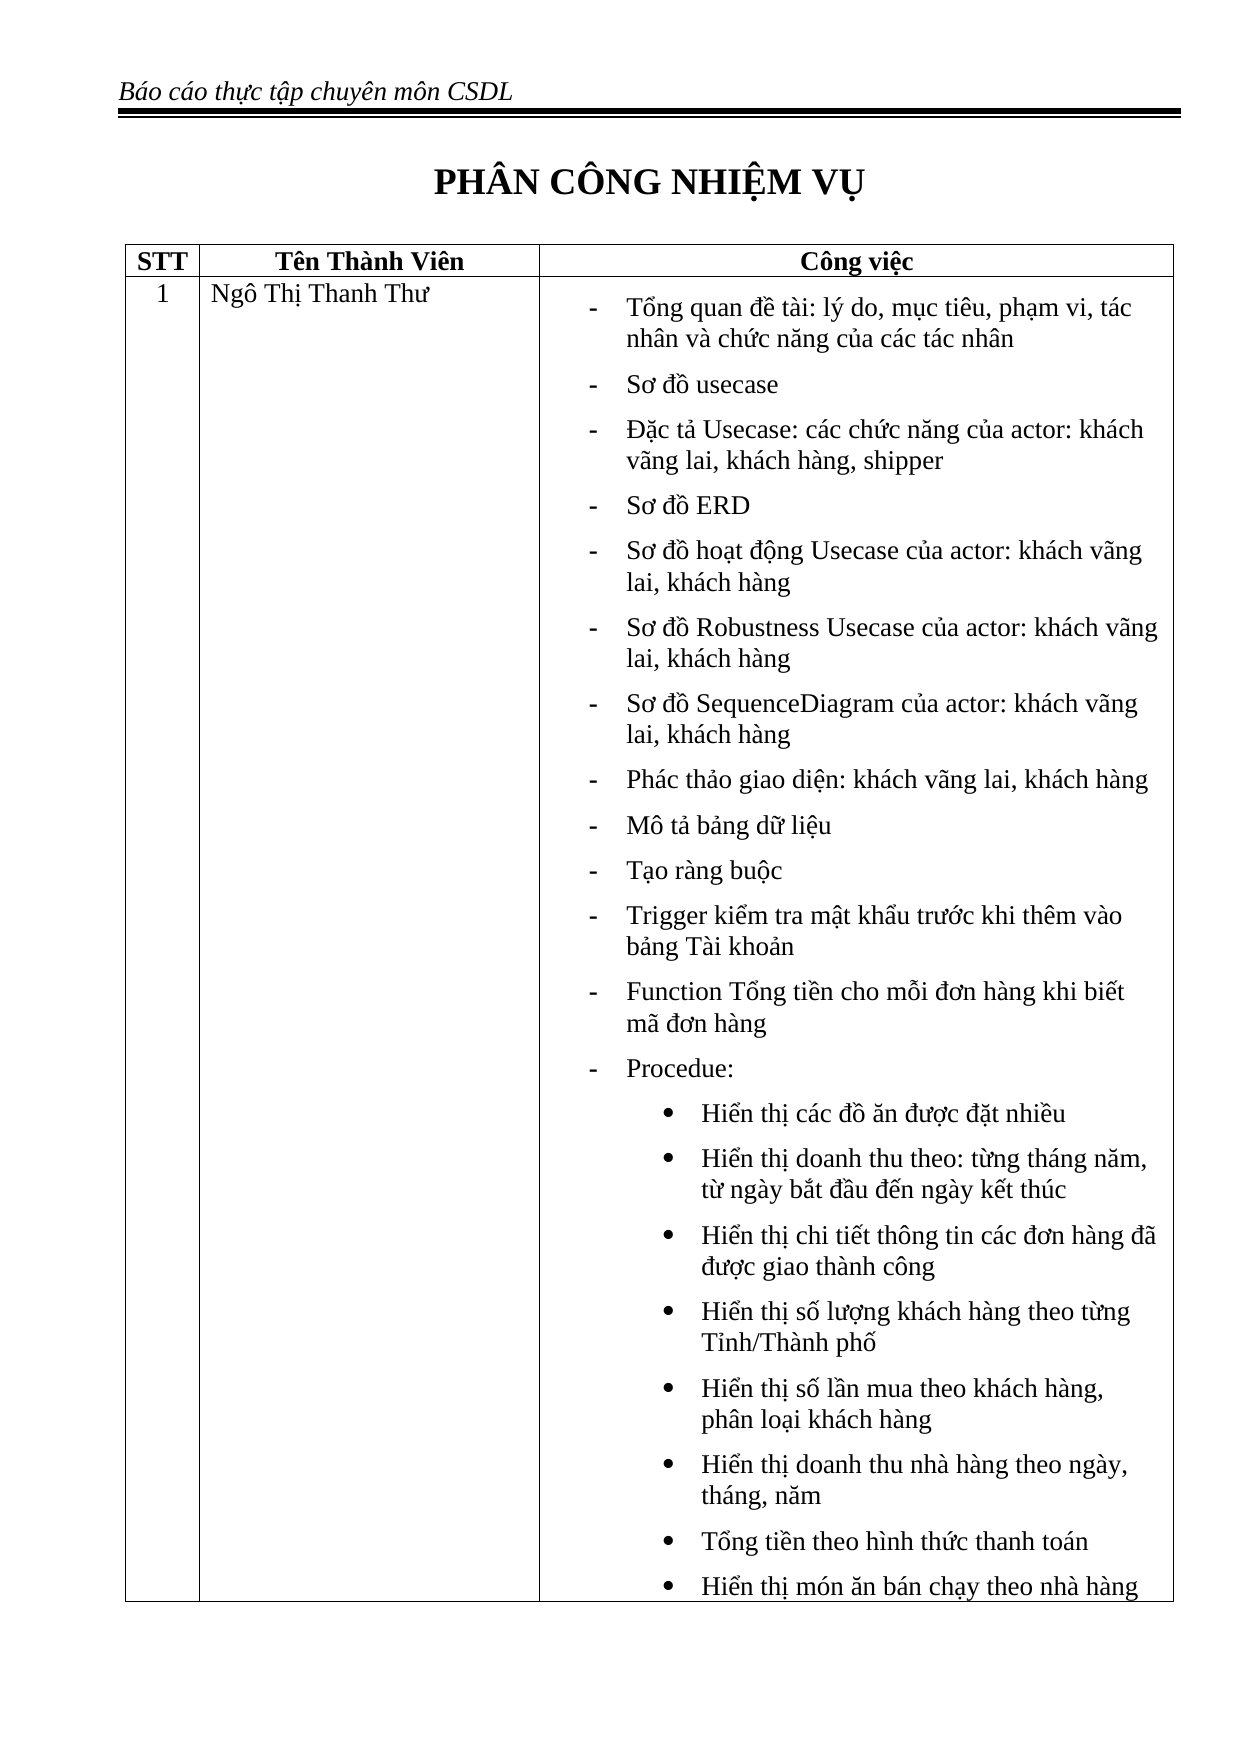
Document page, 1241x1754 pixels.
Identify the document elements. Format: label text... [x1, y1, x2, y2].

table_header Tên Thành Viên [200, 245, 539, 276]
table_header STT [126, 245, 199, 276]
text PHÂN CÔNG NHIỆM VỤ [118, 159, 1181, 202]
table_cell 1 [126, 277, 199, 1601]
table_cell Tổng quan đề tài: lý do, mục tiêu, phạm vi, tác nhân và chức năng của các tác nhân Sơ đồ usecase Đặc tả Usecase: các chức năng của actor: khách vãng lai, khách hàng, shipper Sơ đồ ERD Sơ đồ hoạt động Usecase của actor: khách vãng lai, khách hàng Sơ đồ Robustness Usecase của actor: khách vãng lai, khách hàng Sơ đồ SequenceDiagram của actor: khách vãng lai, khách hàng Phác thảo giao diện: khách vãng lai, khách hàng Mô tả bảng dữ liệu Tạo ràng buộc Trigger kiểm tra mật khẩu trước khi thêm vào bảng Tài khoản Function Tổng tiền cho mỗi đơn hàng khi biết mã đơn hàng Procedue: Hiển thị các đồ ăn được đặt nhiều Hiển thị doanh thu theo: từng tháng năm, từ ngày bắt đầu đến ngày kết thúc Hiển thị chi tiết thông tin các đơn hàng đã được giao thành công Hiển thị số lượng khách hàng theo từng Tỉnh/Thành phố Hiển thị số lần mua theo khách hàng, phân loại khách hàng Hiển thị doanh thu nhà hàng theo ngày, tháng, năm Tổng tiền theo hình thức thanh toán Hiển thị món ăn bán chạy theo nhà hàng [540, 277, 1173, 1601]
table_cell Ngô Thị Thanh Thư [200, 277, 539, 1601]
table_header Công việc [540, 245, 1173, 276]
